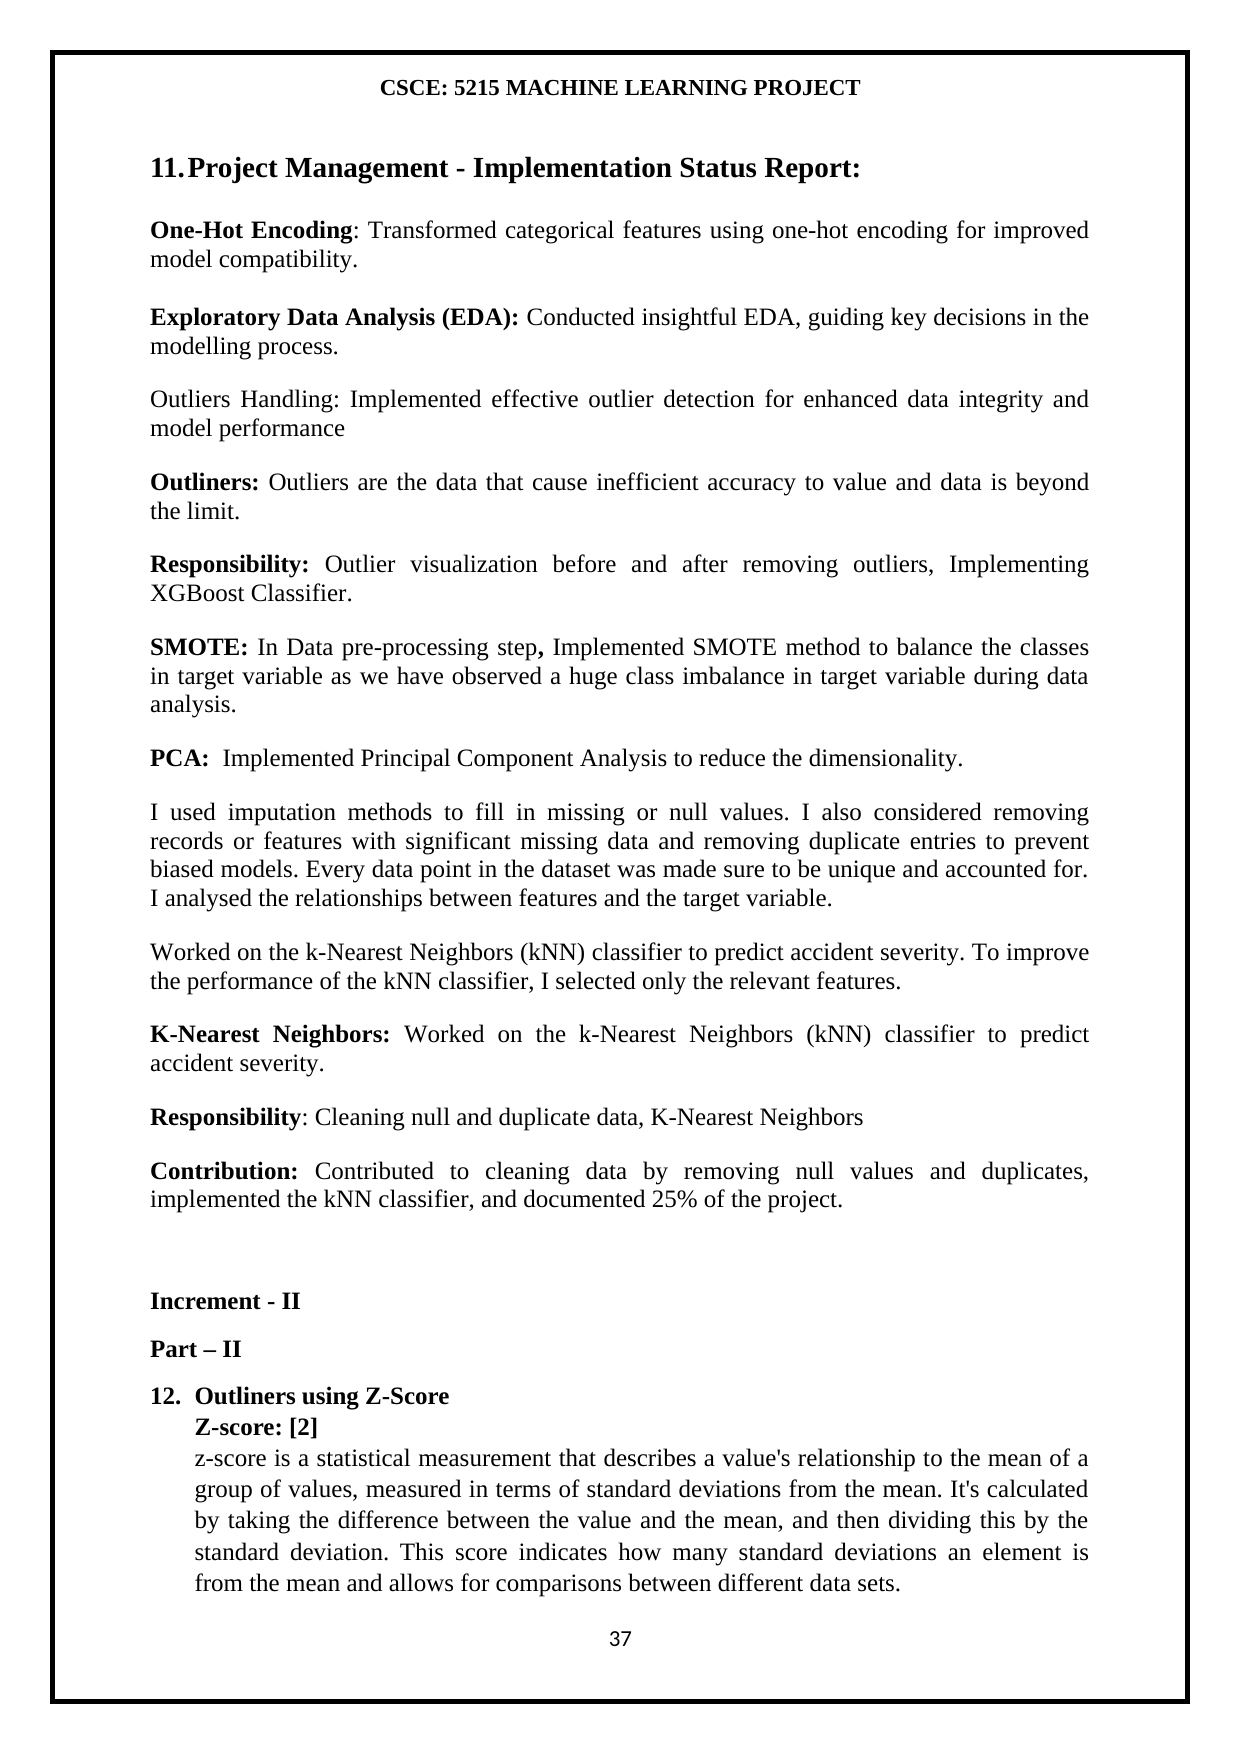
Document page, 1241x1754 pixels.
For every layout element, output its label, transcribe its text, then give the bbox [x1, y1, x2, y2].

list Z-score: [2] [194, 1412, 1090, 1441]
list Project Management - Implementation Status Report: [150, 150, 1090, 183]
text Increment - II [150, 1286, 1090, 1315]
text One-Hot Encoding: Transformed categorical features using one-hot encoding for improved model compatibility. [150, 215, 1090, 273]
text Responsibility: Outlier visualization before and after removing outliers, Implementing XGBoost Classifier. [150, 549, 1090, 607]
text Contribution: Contributed to cleaning data by removing null values and duplicates, implemented the kNN classifier, and documented 25% of the project. [150, 1156, 1090, 1213]
list Outliners using Z-Score [150, 1381, 1090, 1410]
text SMOTE: In Data pre-processing step, Implemented SMOTE method to balance the classes in target variable as we have observed a huge class imbalance in target variable during data analysis. [150, 632, 1090, 718]
text I used imputation methods to fill in missing or null values. I also considered removing records or features with significant missing data and removing duplicate entries to prevent biased models. Every data point in the dataset was made sure to be unique and accounted for. I analysed the relationships between features and the target variable. [150, 797, 1090, 912]
text K-Nearest Neighbors: Worked on the k-Nearest Neighbors (kNN) classifier to predict accident severity. [150, 1019, 1090, 1077]
list z-score is a statistical measurement that describes a value's relationship to the mean of a group of values, measured in terms of standard deviations from the mean. It's calculated by taking the difference between the value and the mean, and then dividing this by the standard deviation. This score indicates how many standard deviations an element is from the mean and allows for comparisons between different data sets. [194, 1443, 1090, 1596]
text PCA: Implemented Principal Component Analysis to reduce the dimensionality. [150, 743, 1090, 772]
text Responsibility: Cleaning null and duplicate data, K-Nearest Neighbors [150, 1102, 1090, 1131]
text Outliers Handling: Implemented effective outlier detection for enhanced data integrity and model performance [150, 384, 1090, 442]
text Outliners: Outliers are the data that cause inefficient accuracy to value and data is beyond the limit. [150, 467, 1090, 524]
text Worked on the k-Nearest Neighbors (kNN) classifier to predict accident severity. To improve the performance of the kNN classifier, I selected only the relevant features. [150, 937, 1090, 994]
text Exploratory Data Analysis (EDA): Conducted insightful EDA, guiding key decisions in the modelling process. [150, 302, 1090, 359]
text Part – II [150, 1334, 1090, 1362]
